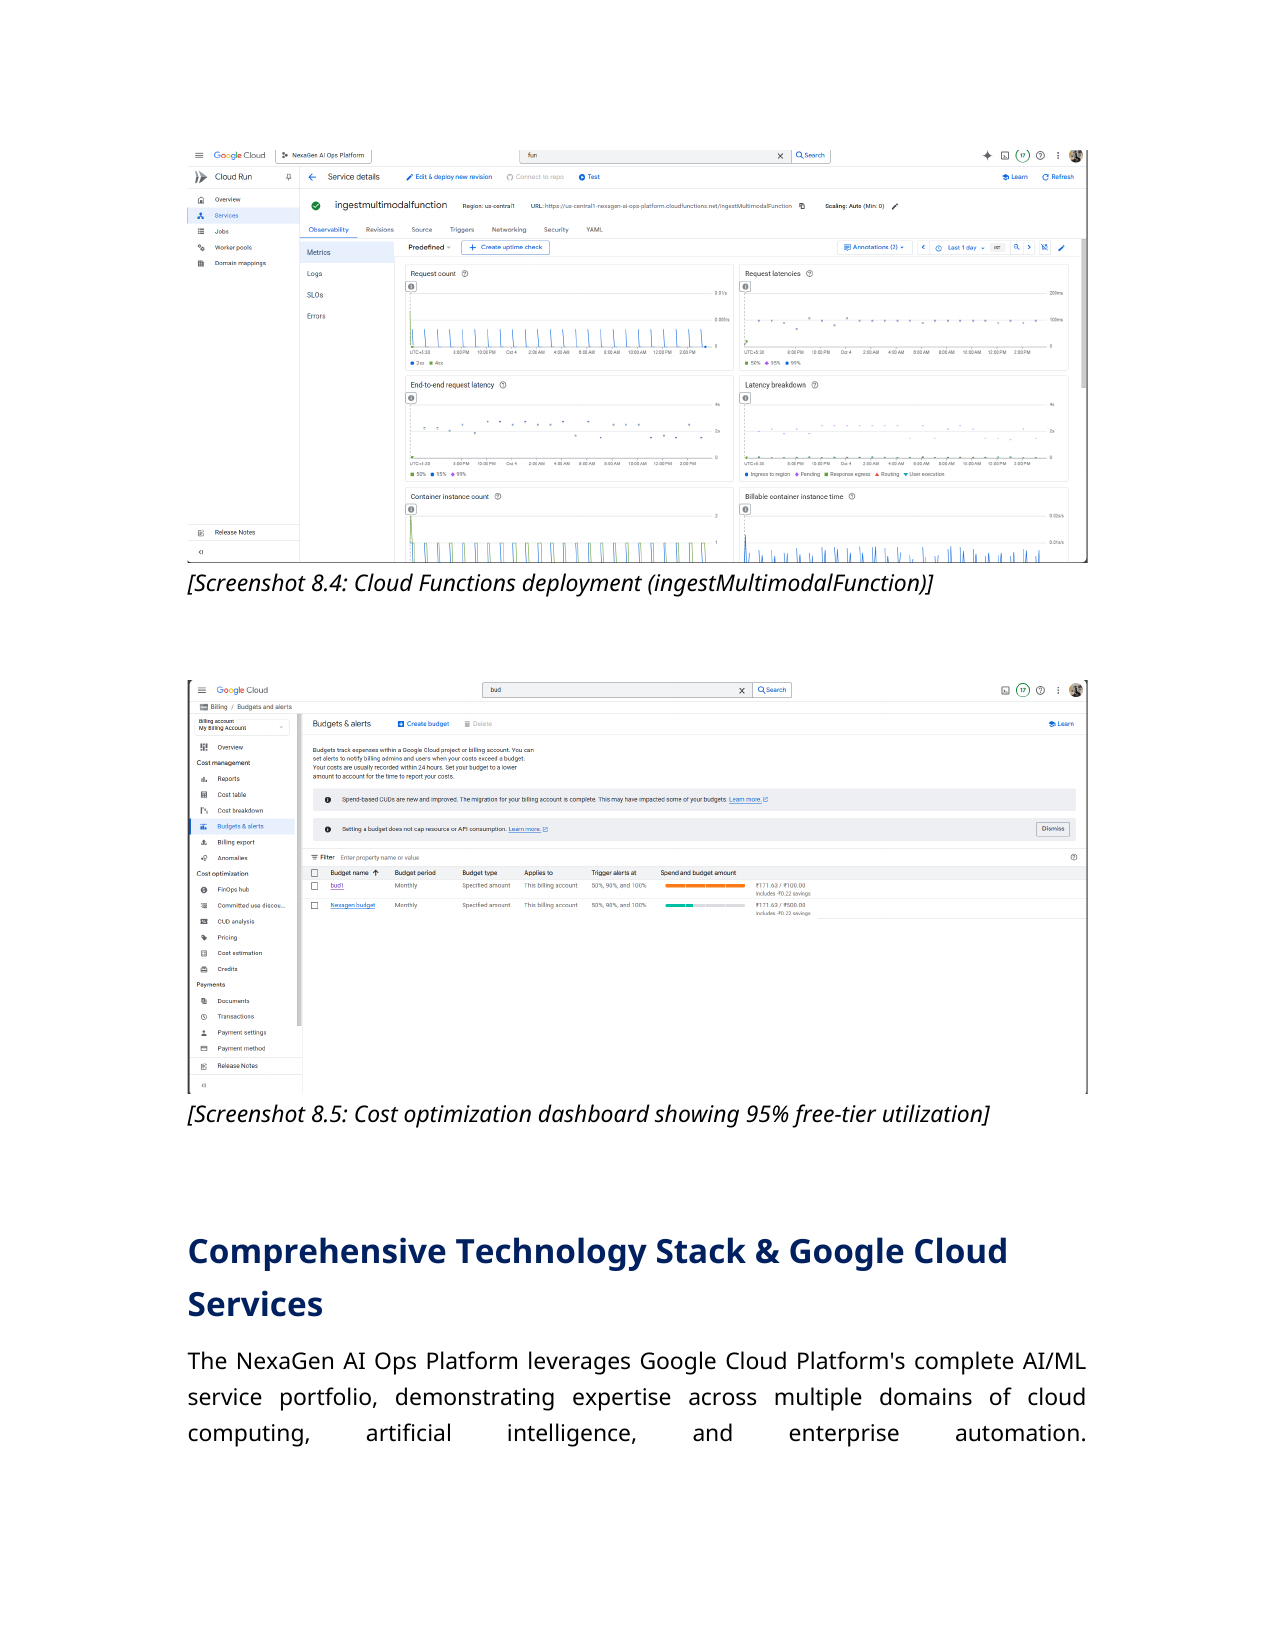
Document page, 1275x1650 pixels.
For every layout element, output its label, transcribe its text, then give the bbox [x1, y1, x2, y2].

subtitle Comprehensive Technology Stack & Google Cloud Services [187, 1228, 1087, 1326]
text [Screenshot 8.5: Cost optimization dashboard showing 95% free-tier utilization] [187, 1094, 1087, 1129]
text [Screenshot 8.4: Cloud Functions deployment (ingestMultimodalFunction)] [187, 563, 1087, 598]
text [187, 1345, 1087, 1448]
picture [187, 150, 1088, 563]
picture [187, 680, 1088, 1094]
